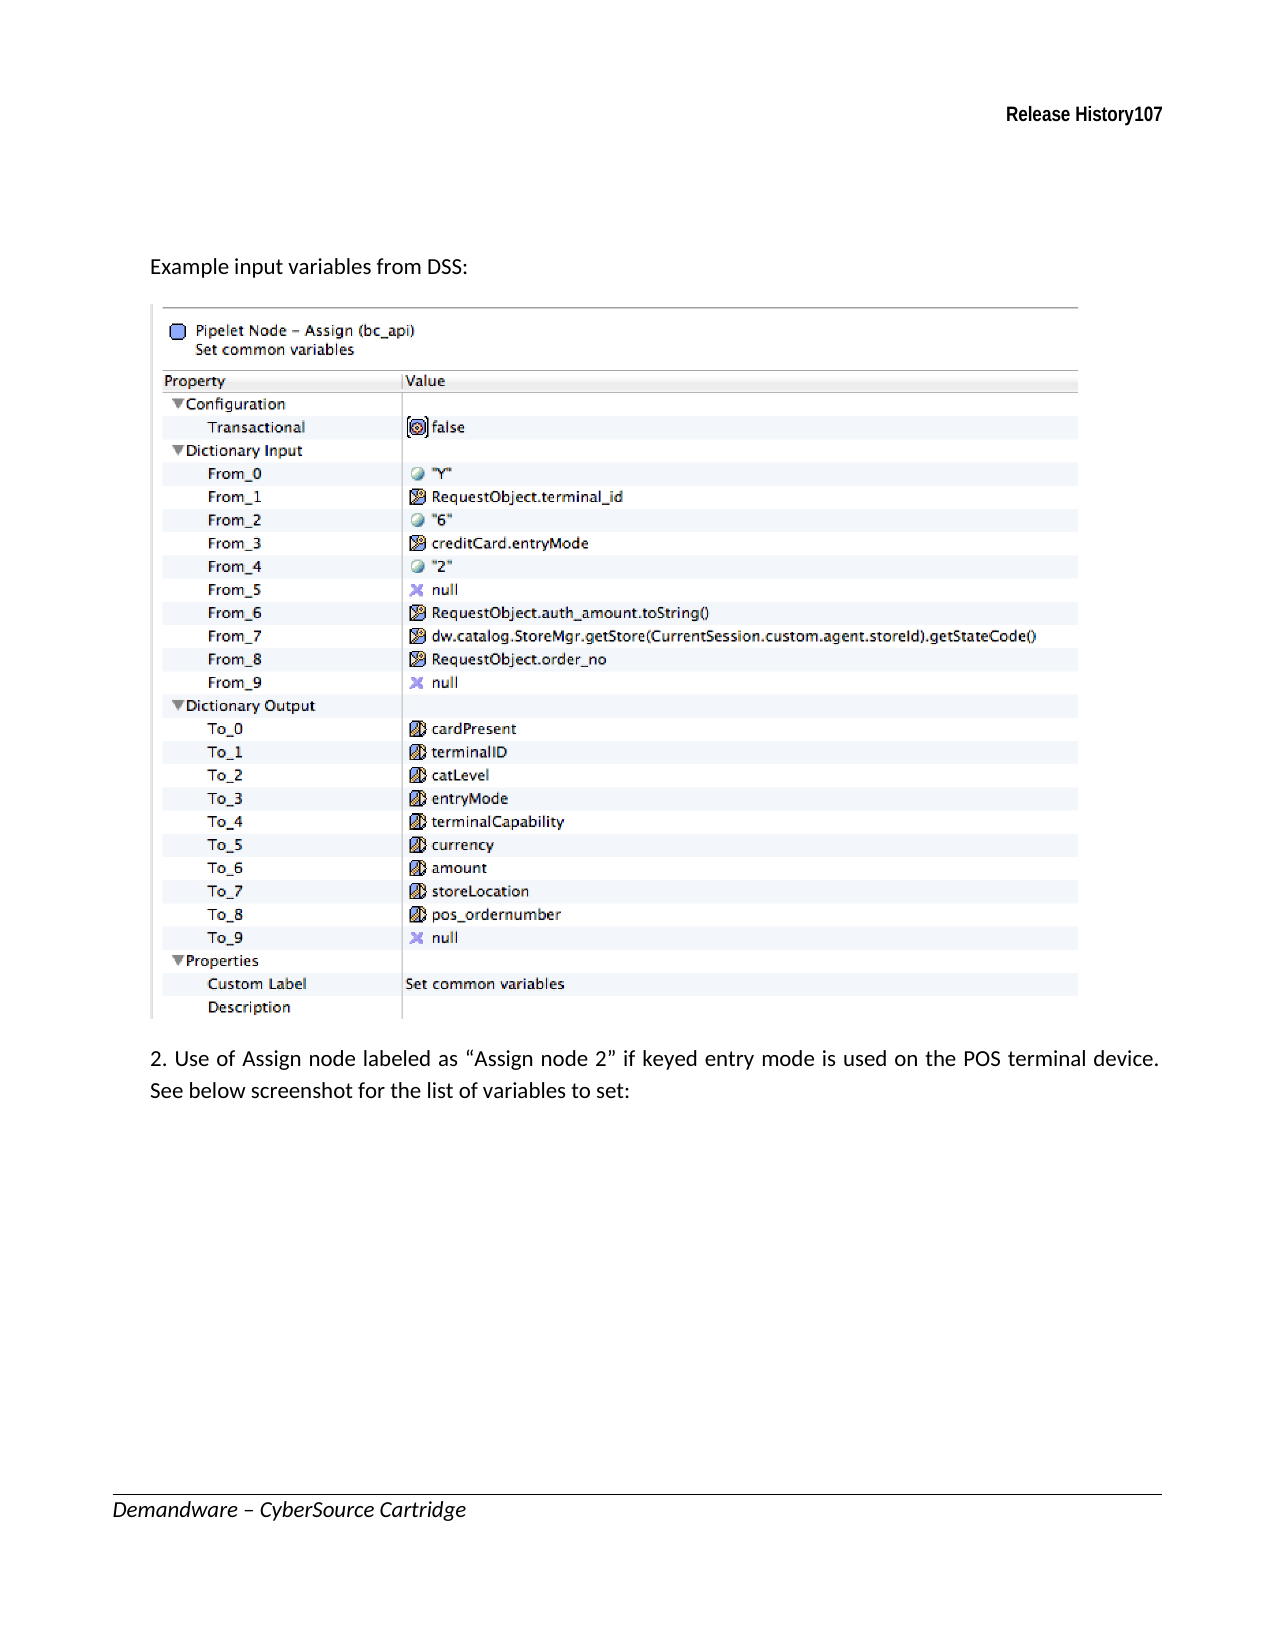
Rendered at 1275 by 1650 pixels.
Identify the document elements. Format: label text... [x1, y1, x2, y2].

text Example input variables from DSS: [150, 252, 1162, 280]
picture [150, 304, 1079, 1019]
text 2. Use of Assign node labeled as “Assign node 2” if keyed entry mode is used on the POS terminal device. See below screenshot for the list of variables to set: [150, 1044, 1162, 1104]
